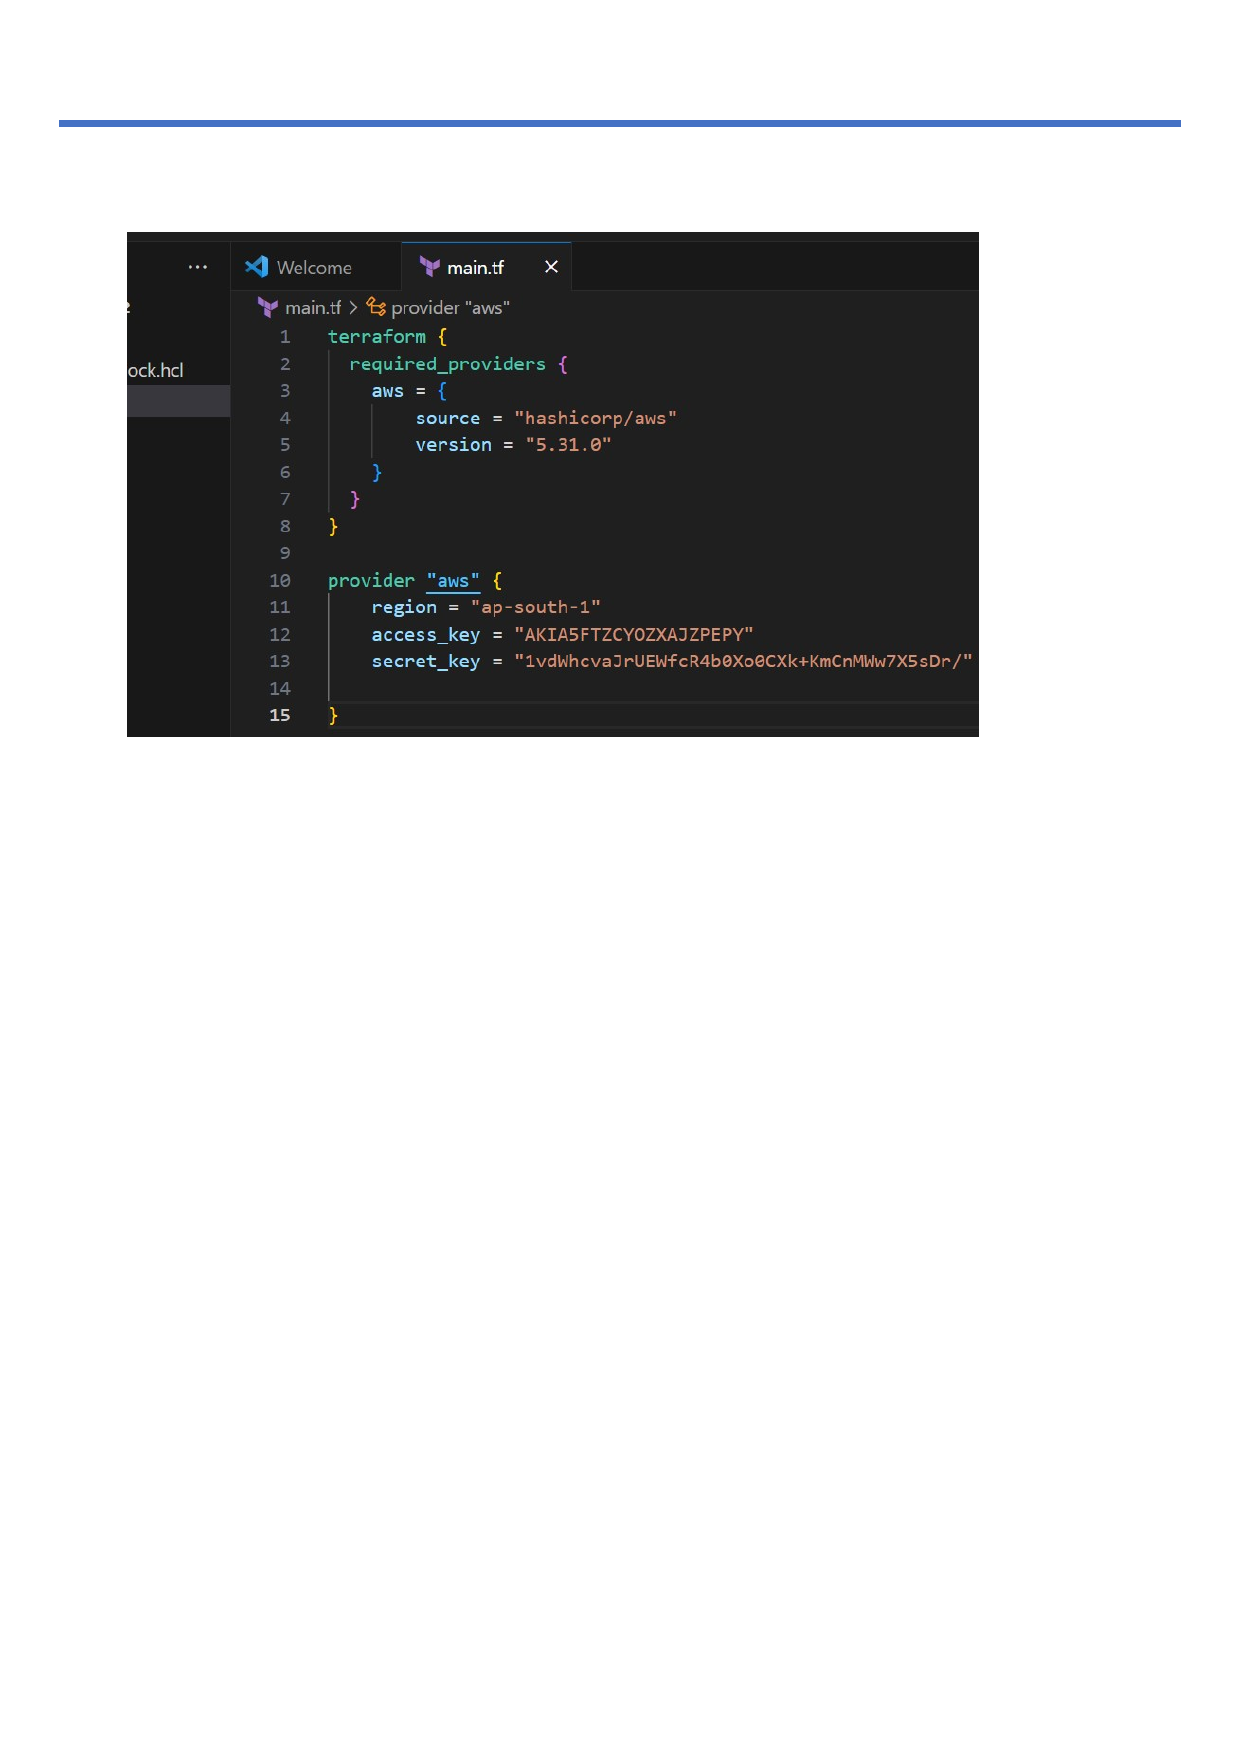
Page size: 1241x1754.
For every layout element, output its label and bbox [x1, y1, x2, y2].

picture [127, 232, 979, 737]
